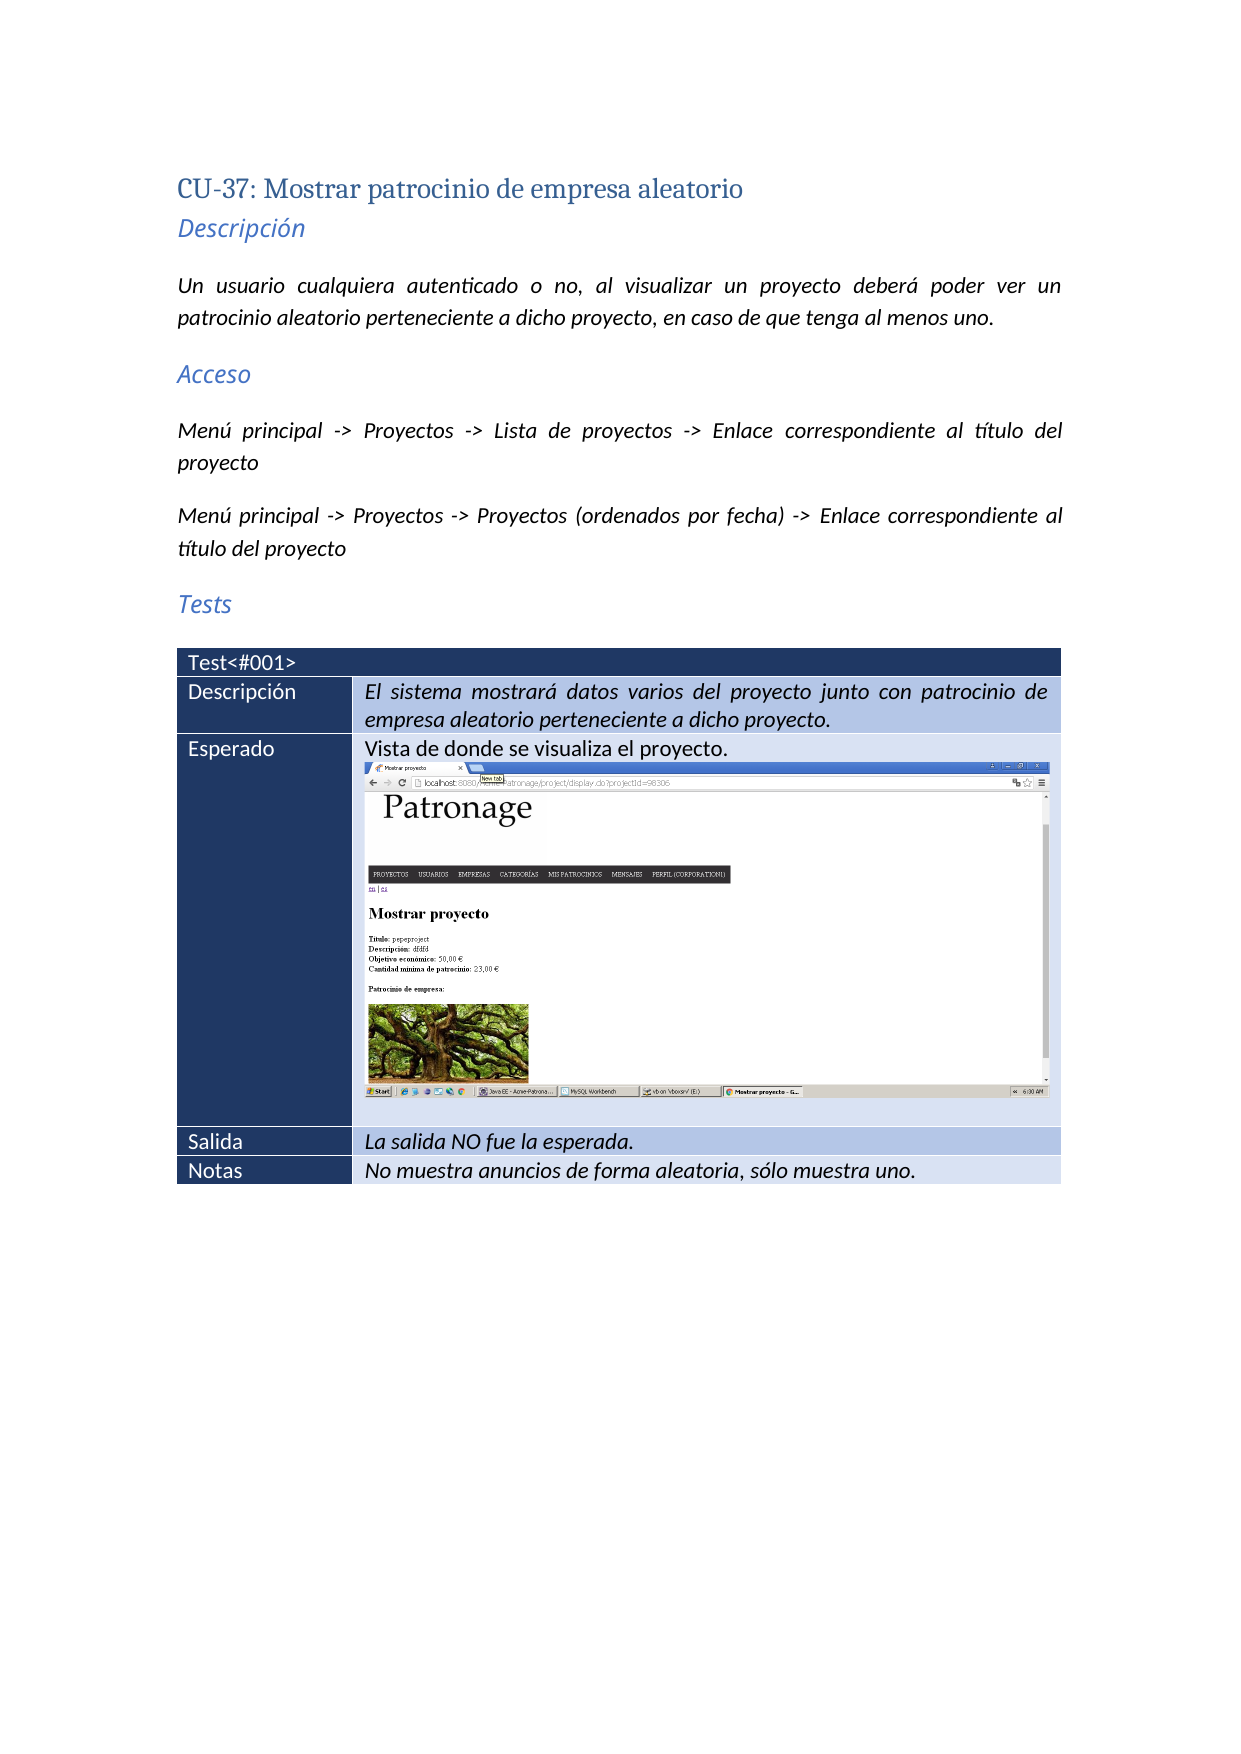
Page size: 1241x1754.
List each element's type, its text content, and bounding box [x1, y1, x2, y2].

text Un usuario cualquiera autenticado o no, al visualizar un proyecto deberá poder ver un patrocinio aleatorio perteneciente a dicho proyecto, en caso de que tenga al menos uno. [177, 271, 1063, 331]
table_cell Vista de donde se visualiza el proyecto. [353, 734, 1061, 1126]
text Menú principal -> Proyectos -> Lista de proyectos -> Enlace correspondiente al título del proyecto [177, 416, 1063, 477]
table_header Test<#001> [177, 648, 1061, 676]
picture [364, 762, 1050, 1098]
text Acceso [177, 356, 1063, 390]
text Tests [177, 587, 1063, 621]
table_cell No muestra anuncios de forma aleatoria, sólo muestra uno. [353, 1156, 1061, 1184]
text Descripción [177, 211, 1063, 245]
table_cell Descripción [177, 677, 352, 733]
table_cell Salida [177, 1127, 352, 1155]
text CU-37: Mostrar patrocinio de empresa aleatorio [177, 173, 1063, 206]
text Menú principal -> Proyectos -> Proyectos (ordenados por fecha) -> Enlace correspondiente al título del proyecto [177, 502, 1063, 562]
table_cell Notas [177, 1156, 352, 1184]
table_cell La salida NO fue la esperada. [353, 1127, 1061, 1155]
table_cell Esperado [177, 734, 352, 1126]
table_cell El sistema mostrará datos varios del proyecto junto con patrocinio de empresa aleatorio perteneciente a dicho proyecto. [353, 677, 1061, 733]
